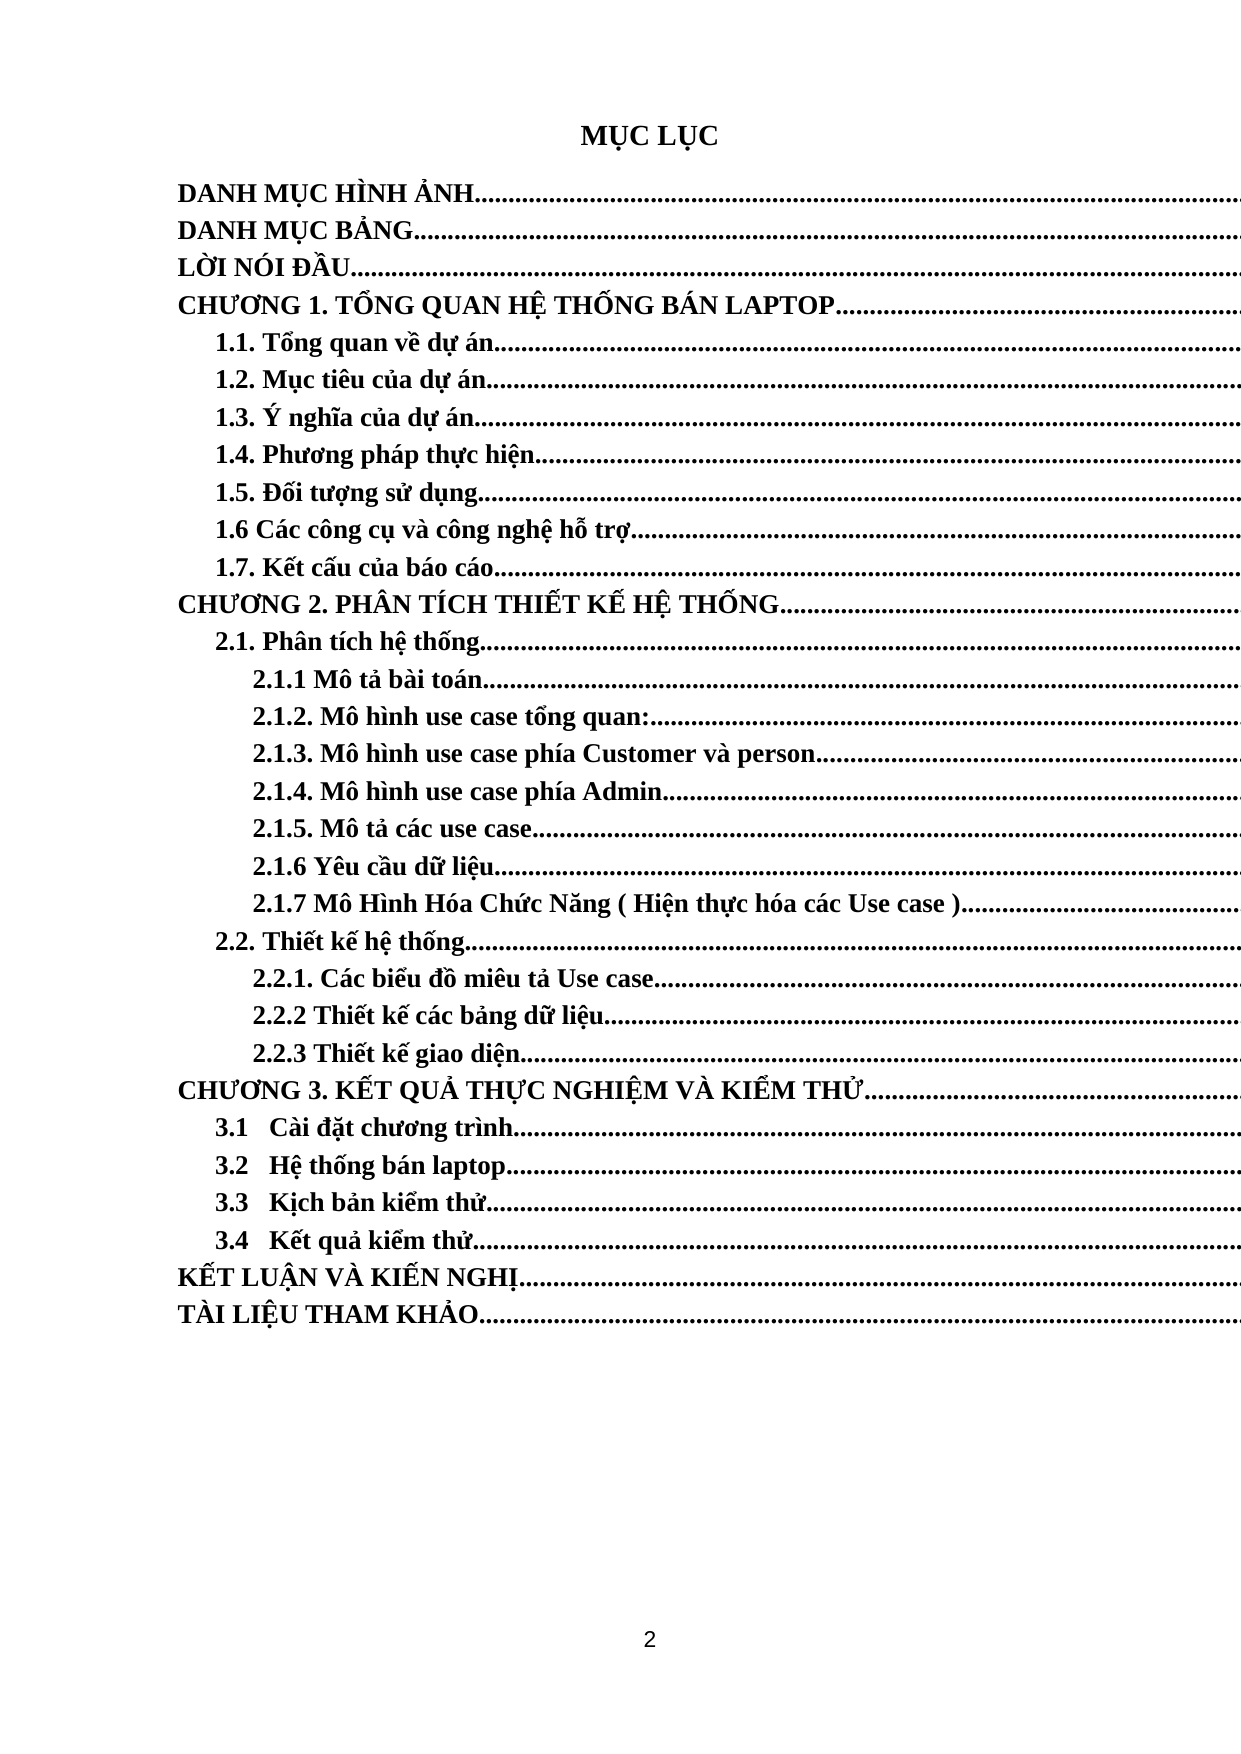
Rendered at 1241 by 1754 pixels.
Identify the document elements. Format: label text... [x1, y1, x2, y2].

text MỤC LỤC [177, 118, 1122, 152]
